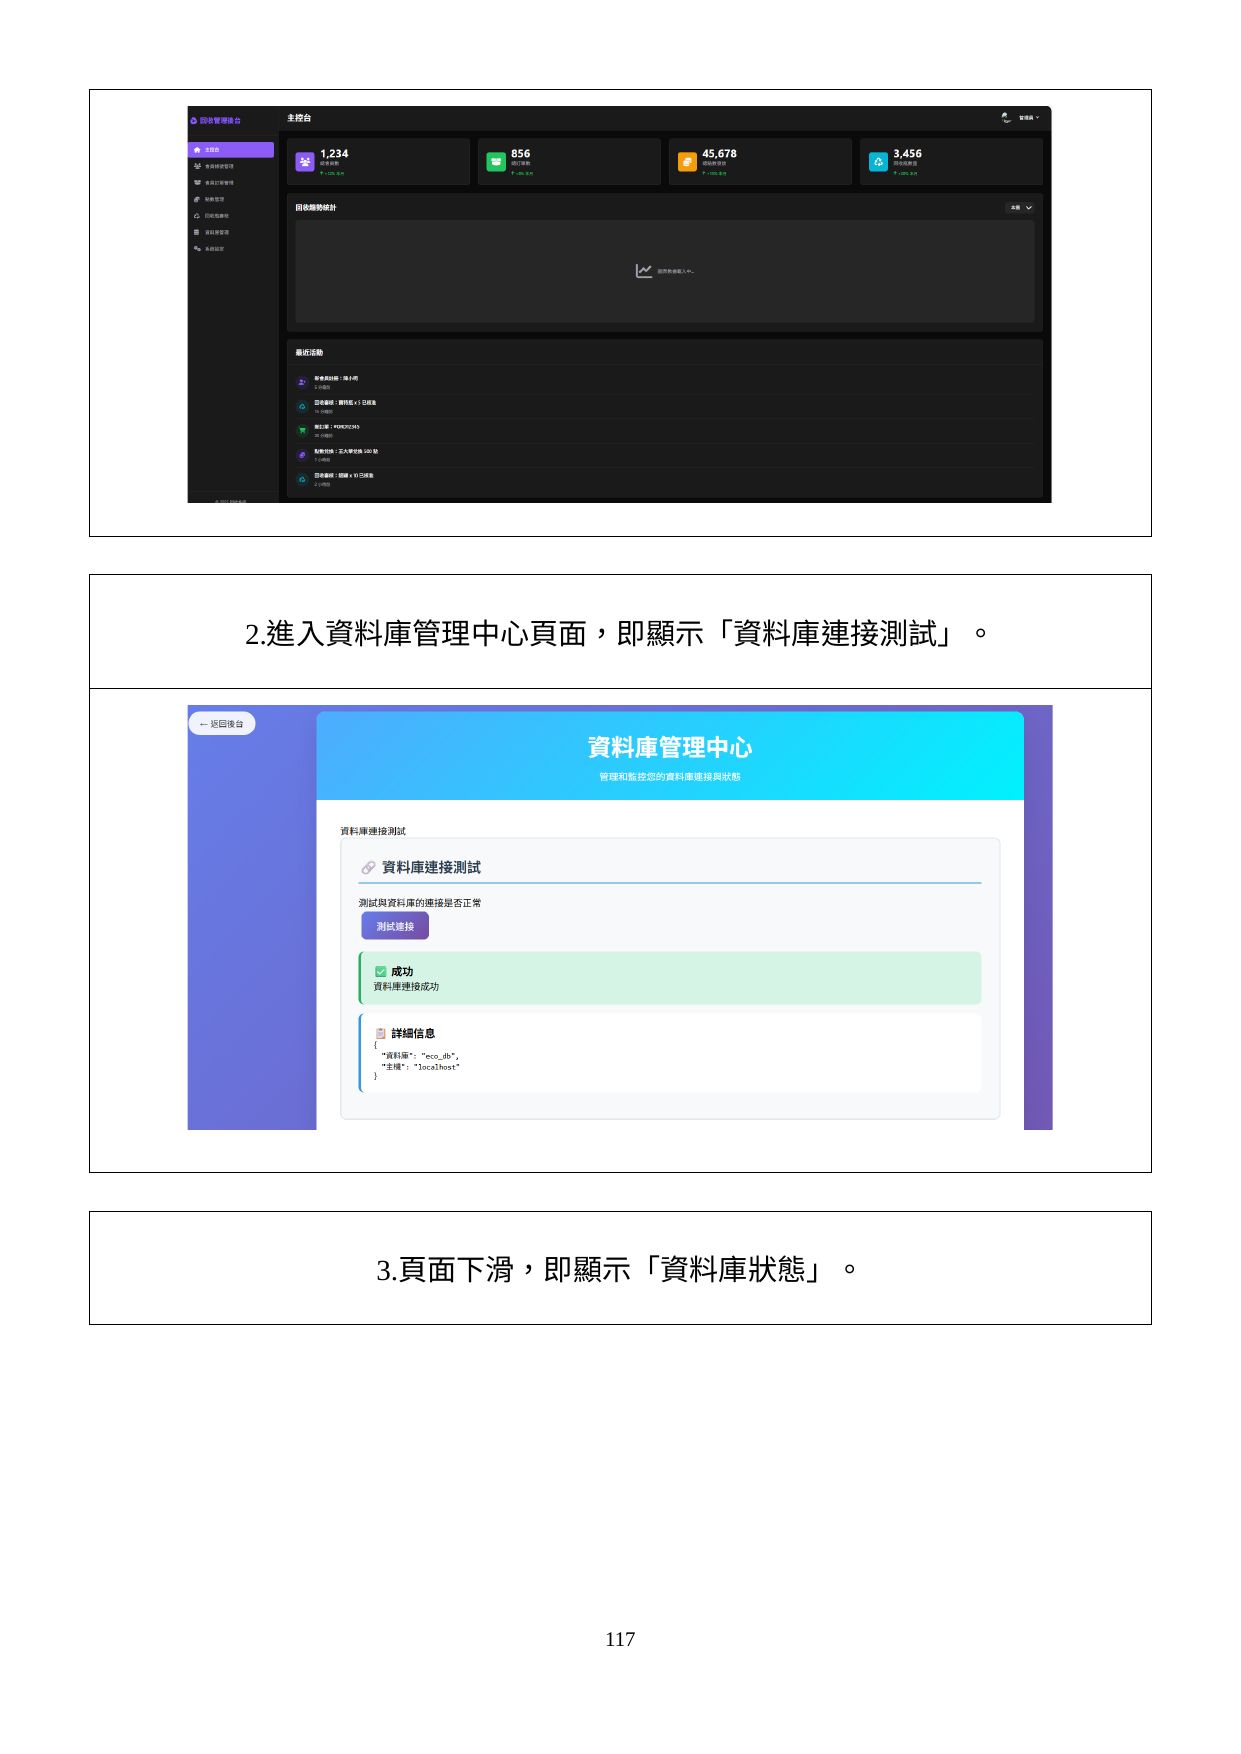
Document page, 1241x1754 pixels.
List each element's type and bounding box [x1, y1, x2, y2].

picture [187, 106, 1053, 503]
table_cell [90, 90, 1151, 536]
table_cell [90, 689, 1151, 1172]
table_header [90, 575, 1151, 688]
picture [187, 705, 1053, 1130]
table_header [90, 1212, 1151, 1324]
